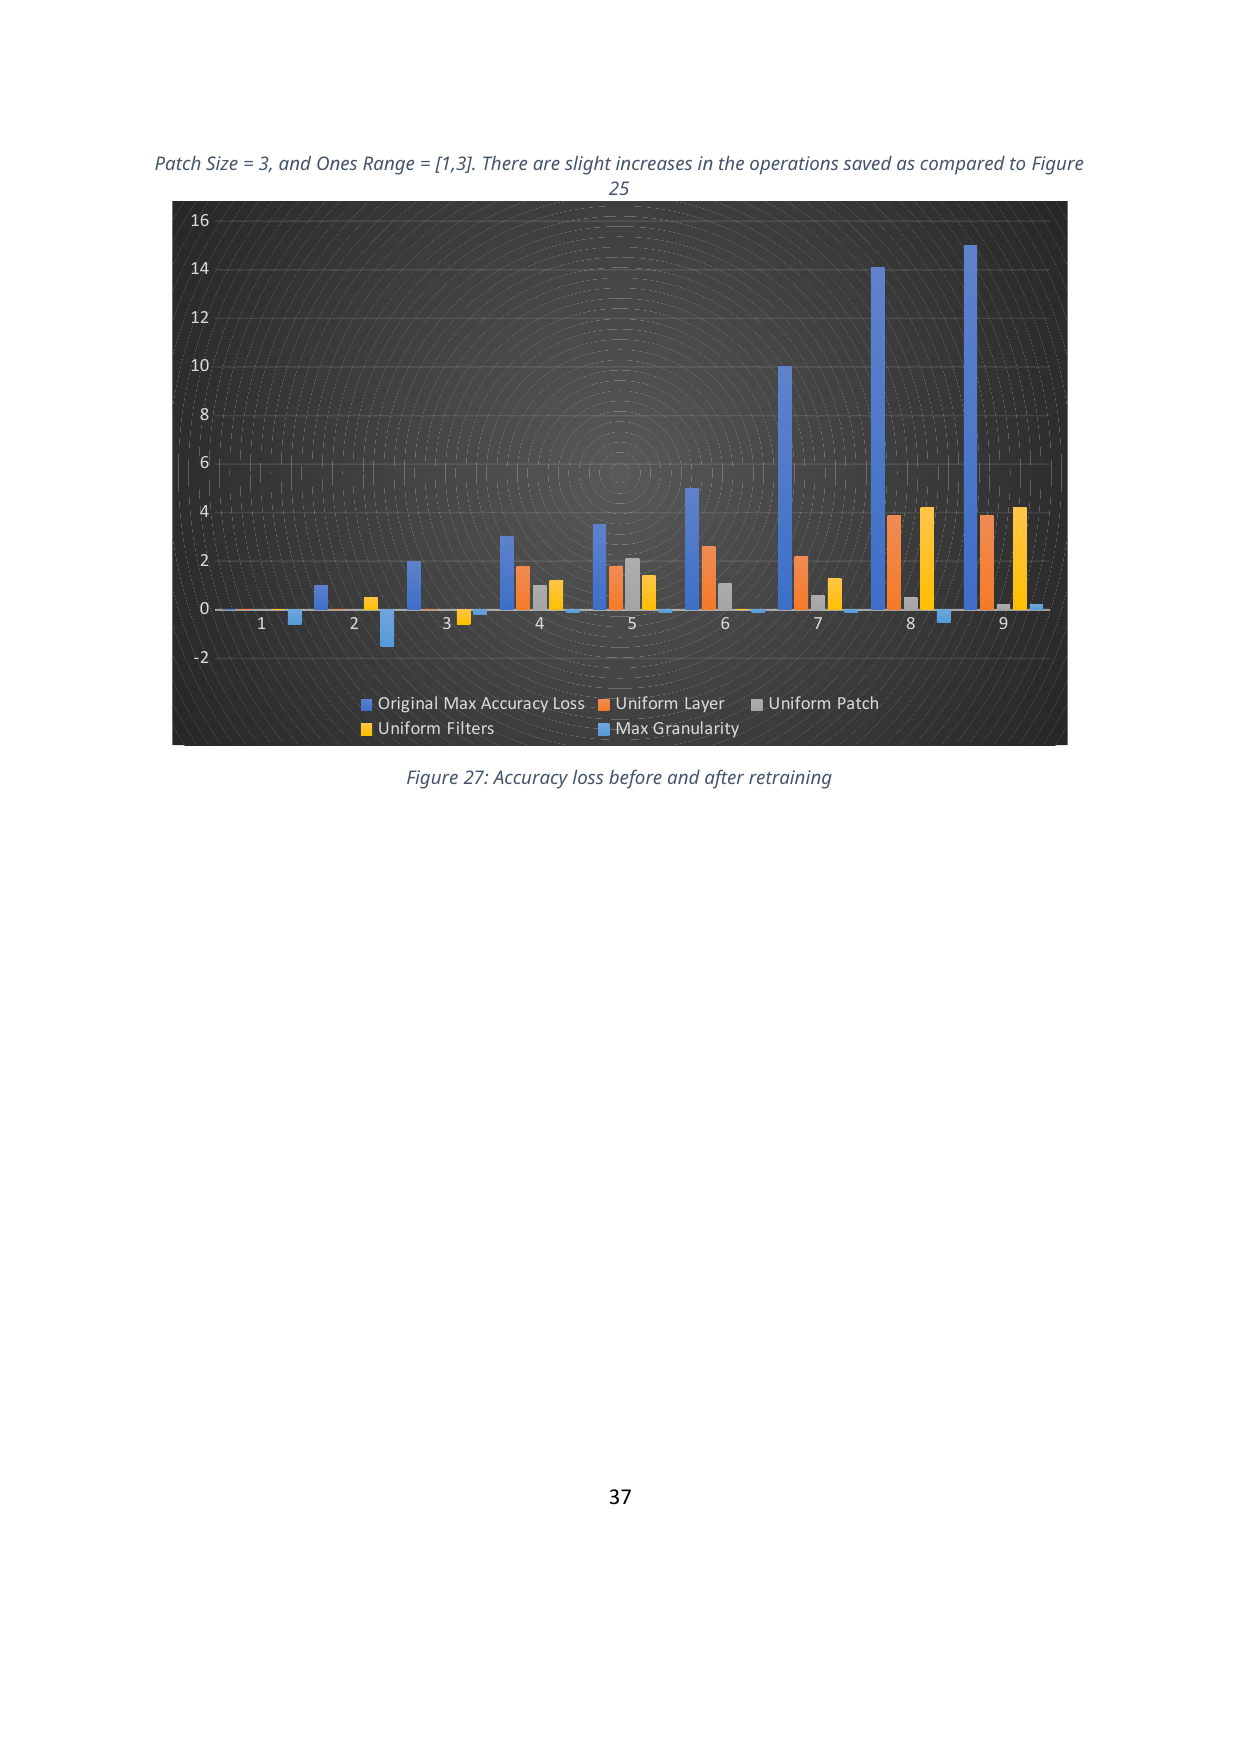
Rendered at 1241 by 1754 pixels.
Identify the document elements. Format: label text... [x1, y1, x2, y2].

text Figure 27: Accuracy loss before and after retraining [150, 764, 1090, 789]
text Patch Size = 3, and Ones Range = [1,3]. There are slight increases in the operations saved as compared to Figure 25 [150, 150, 1090, 201]
